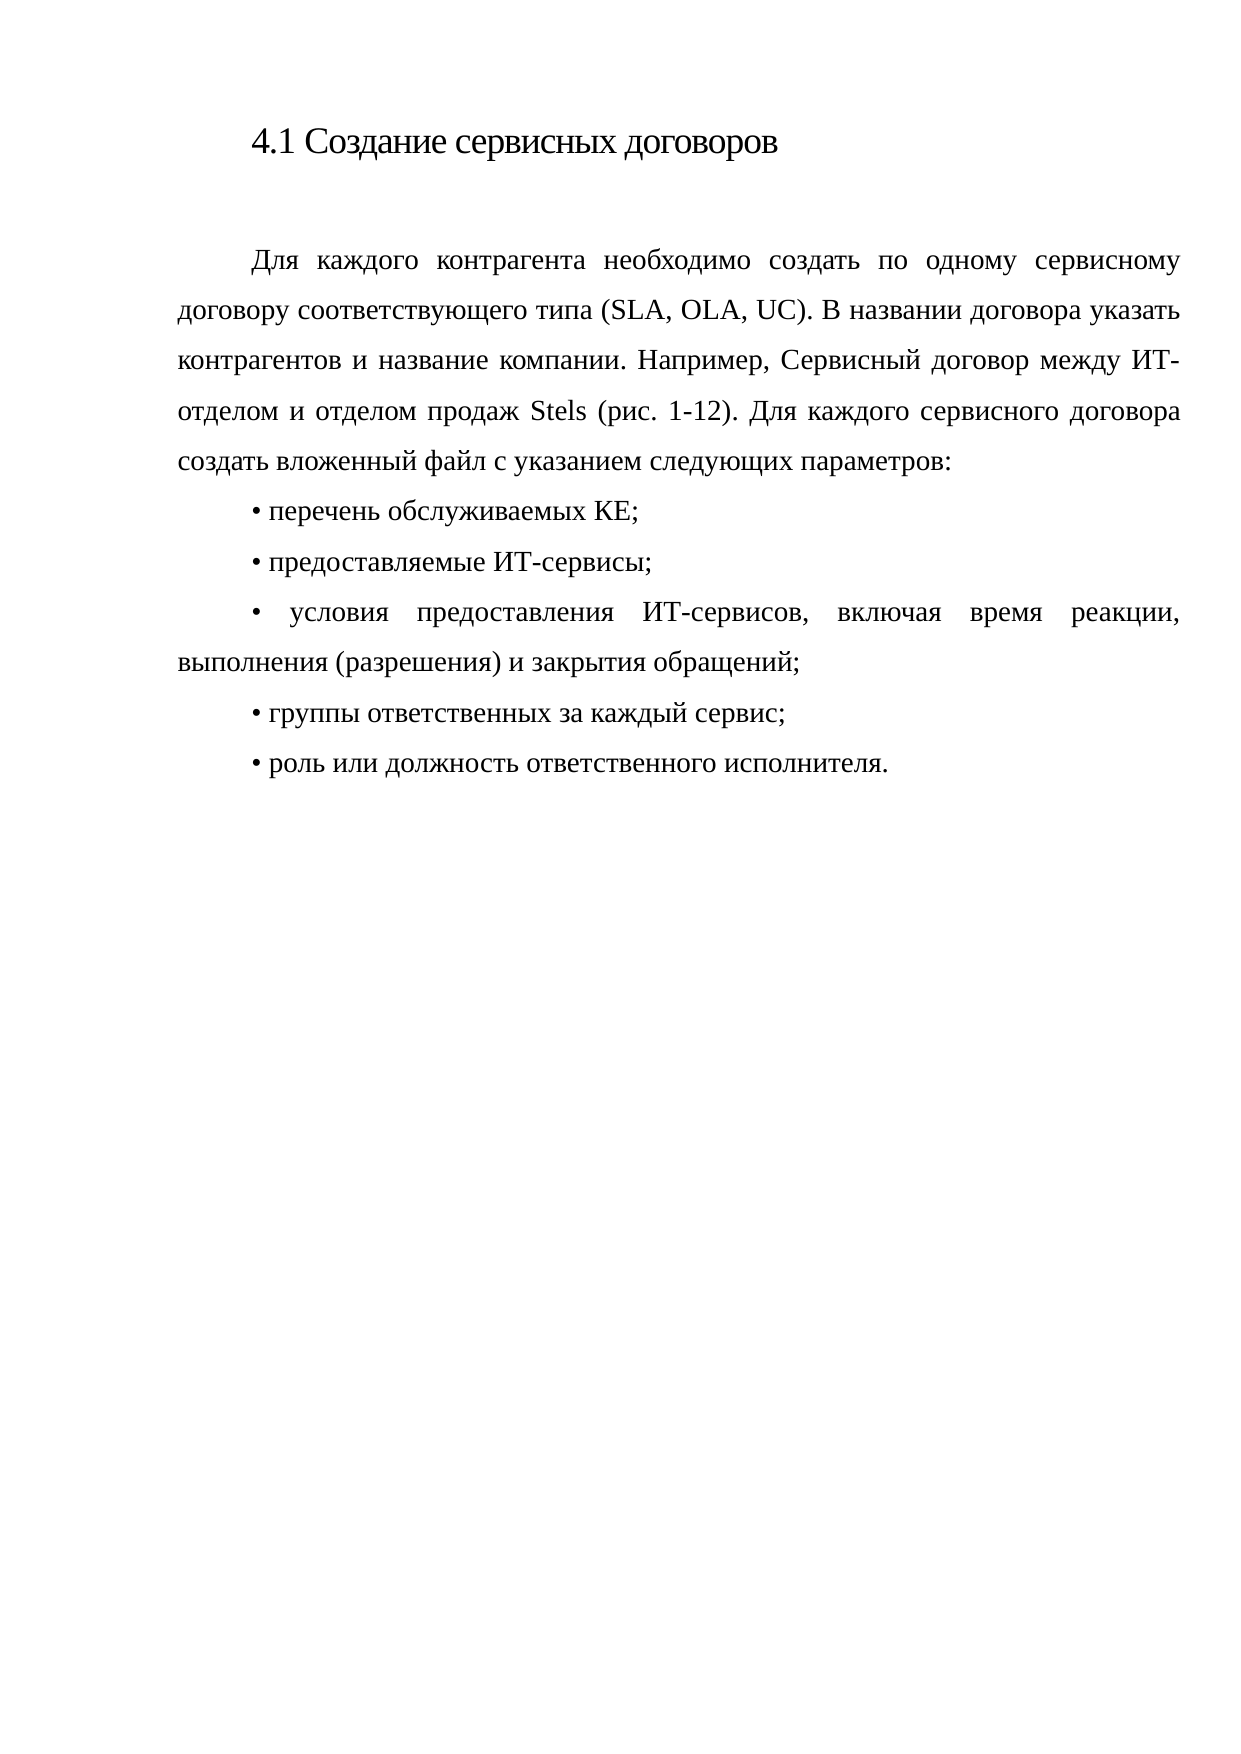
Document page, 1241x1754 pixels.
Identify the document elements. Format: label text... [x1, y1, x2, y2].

text • перечень обслуживаемых КЕ; [177, 493, 1181, 527]
text • роль или должность ответственного исполнителя. [177, 745, 1181, 778]
title 4.1 Создание сервисных договоров [177, 118, 1181, 161]
text • группы ответственных за каждый сервис; [177, 695, 1181, 728]
text • условия предоставления ИТ-сервисов, включая время реакции, выполнения (разрешения) и закрытия обращений; [177, 594, 1181, 678]
text • предоставляемые ИТ-сервисы; [177, 544, 1181, 577]
text Для каждого контрагента необходимо создать по одному сервисному договору соответствующего типа (SLA, OLA, UC). В названии договора указать контрагентов и название компании. Например, Сервисный договор между ИТ-отделом и отделом продаж Stels (рис. 1-12). Для каждого сервисного договора создать вложенный файл с указанием следующих параметров: [177, 242, 1181, 477]
